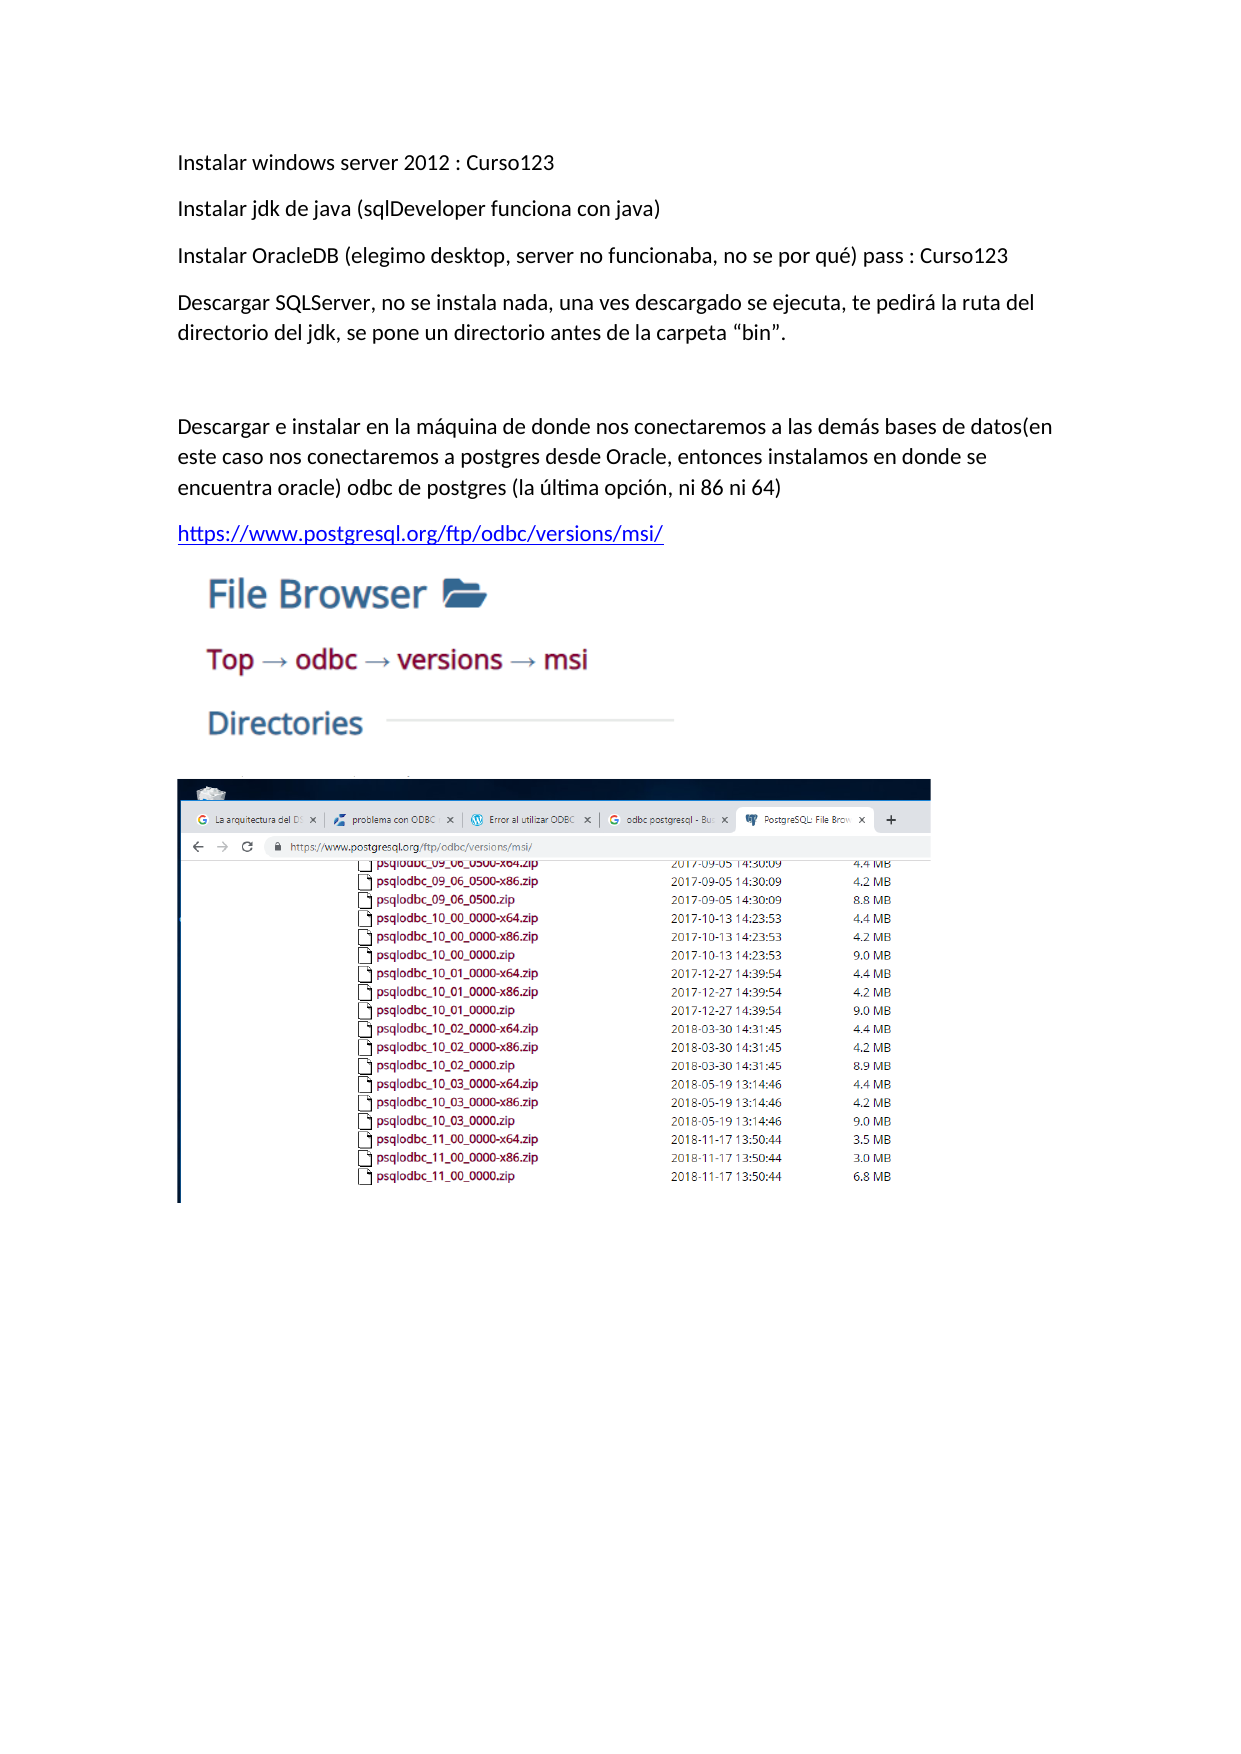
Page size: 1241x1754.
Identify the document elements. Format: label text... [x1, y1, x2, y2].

text Instalar windows server 2012 : Curso123 [177, 148, 1063, 176]
picture [177, 549, 675, 758]
picture [177, 776, 931, 1203]
text Instalar jdk de java (sqlDeveloper funciona con java) [177, 194, 1063, 222]
text Instalar OracleDB (elegimo desktop, server no funcionaba, no se por qué) pass : Curso123 [177, 241, 1063, 269]
text Descargar SQLServer, no se instala nada, una ves descargado se ejecuta, te pedirá la ruta del directorio del jdk, se pone un directorio antes de la carpeta “bin”. [177, 288, 1063, 346]
text Descargar e instalar en la máquina de donde nos conectaremos a las demás bases de datos(en este caso nos conectaremos a postgres desde Oracle, entonces instalamos en donde se encuentra oracle) odbc de postgres (la última opción, ni 86 ni 64) [177, 412, 1063, 501]
